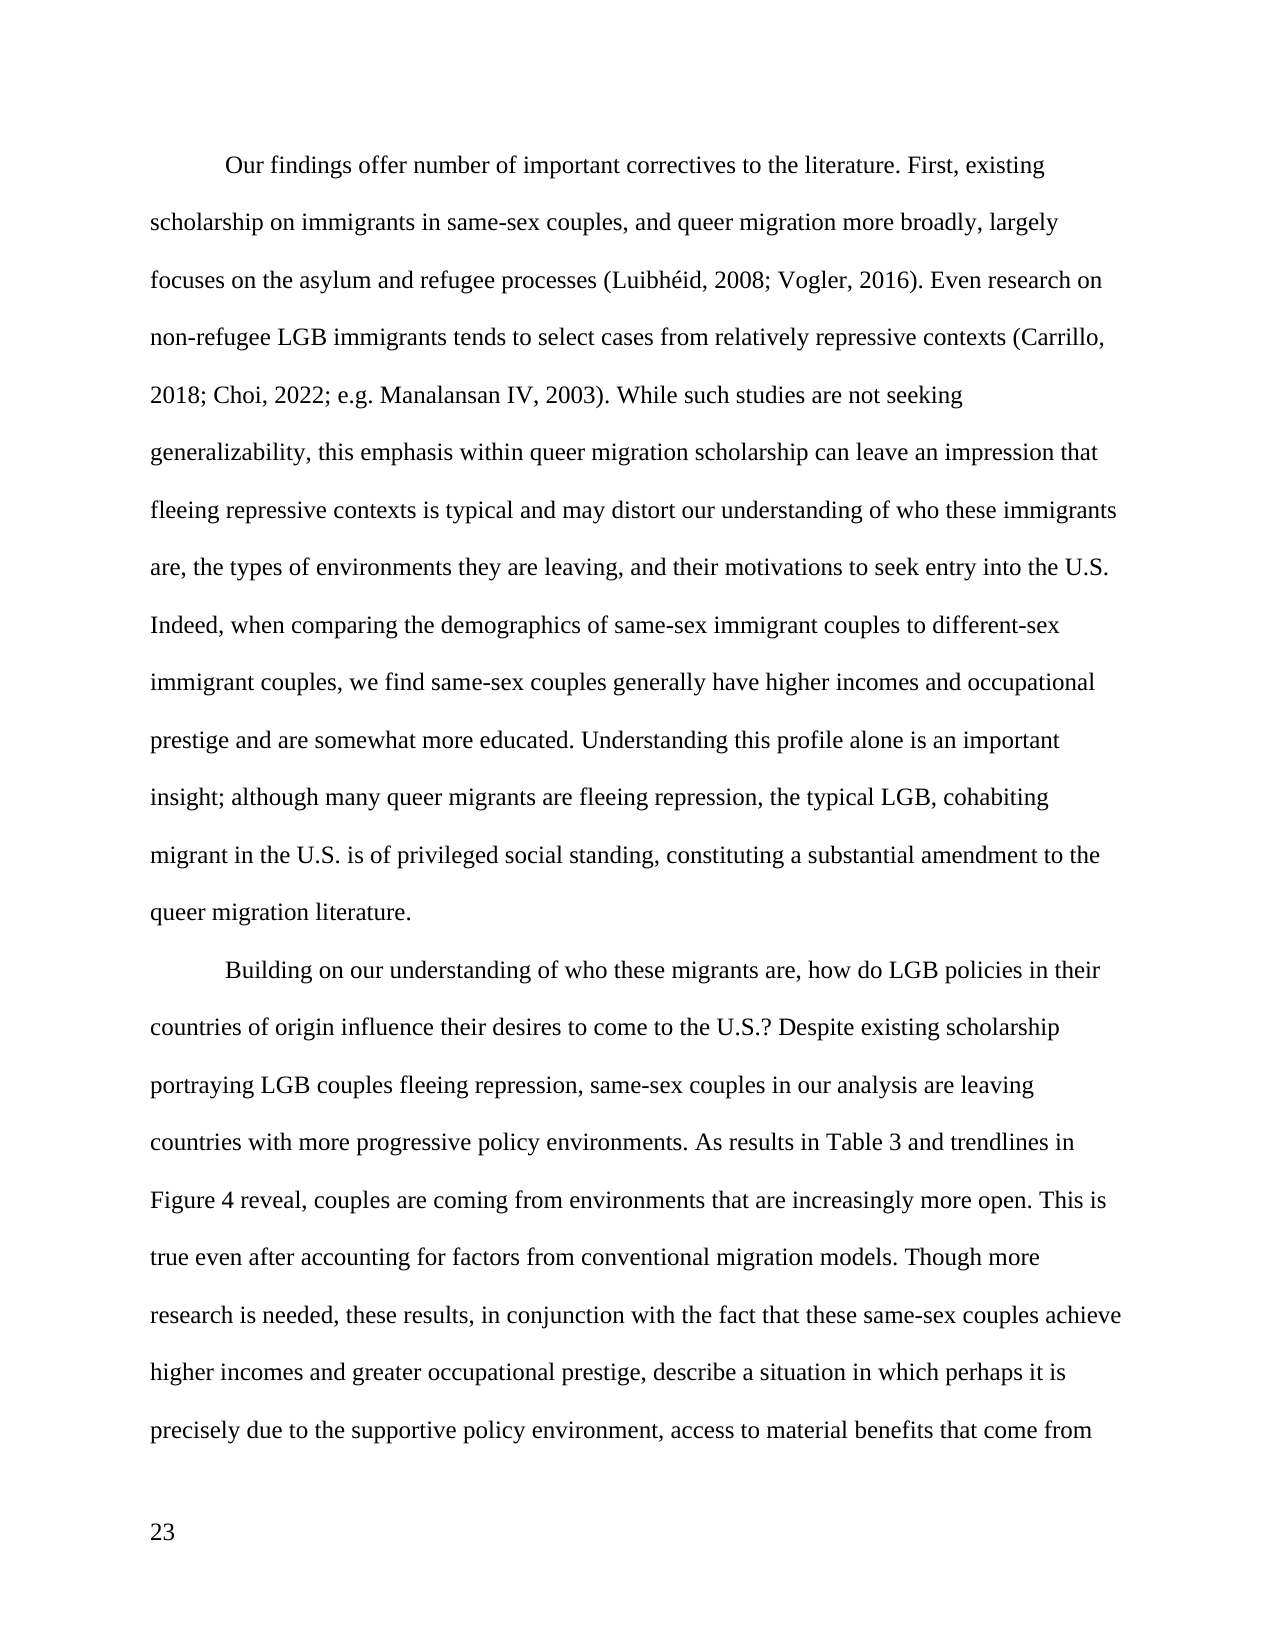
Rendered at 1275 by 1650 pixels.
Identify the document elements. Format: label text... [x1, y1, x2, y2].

text Our findings offer number of important correctives to the literature. First, existing scholarship on immigrants in same-sex couples, and queer migration more broadly, largely focuses on the asylum and refugee processes (Luibhéid, 2008; Vogler, 2016). Even research on non-refugee LGB immigrants tends to select cases from relatively repressive contexts (Carrillo, 2018; Choi, 2022; e.g. Manalansan IV, 2003). While such studies are not seeking generalizability, this emphasis within queer migration scholarship can leave an impression that fleeing repressive contexts is typical and may distort our understanding of who these immigrants are, the types of environments they are leaving, and their motivations to seek entry into the U.S. Indeed, when comparing the demographics of same-sex immigrant couples to different-sex immigrant couples, we find same-sex couples generally have higher incomes and occupational prestige and are somewhat more educated. Understanding this profile alone is an important insight; although many queer migrants are fleeing repression, the typical LGB, cohabiting migrant in the U.S. is of privileged social standing, constituting a substantial amendment to the queer migration literature. [150, 150, 1125, 926]
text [150, 955, 1125, 1444]
